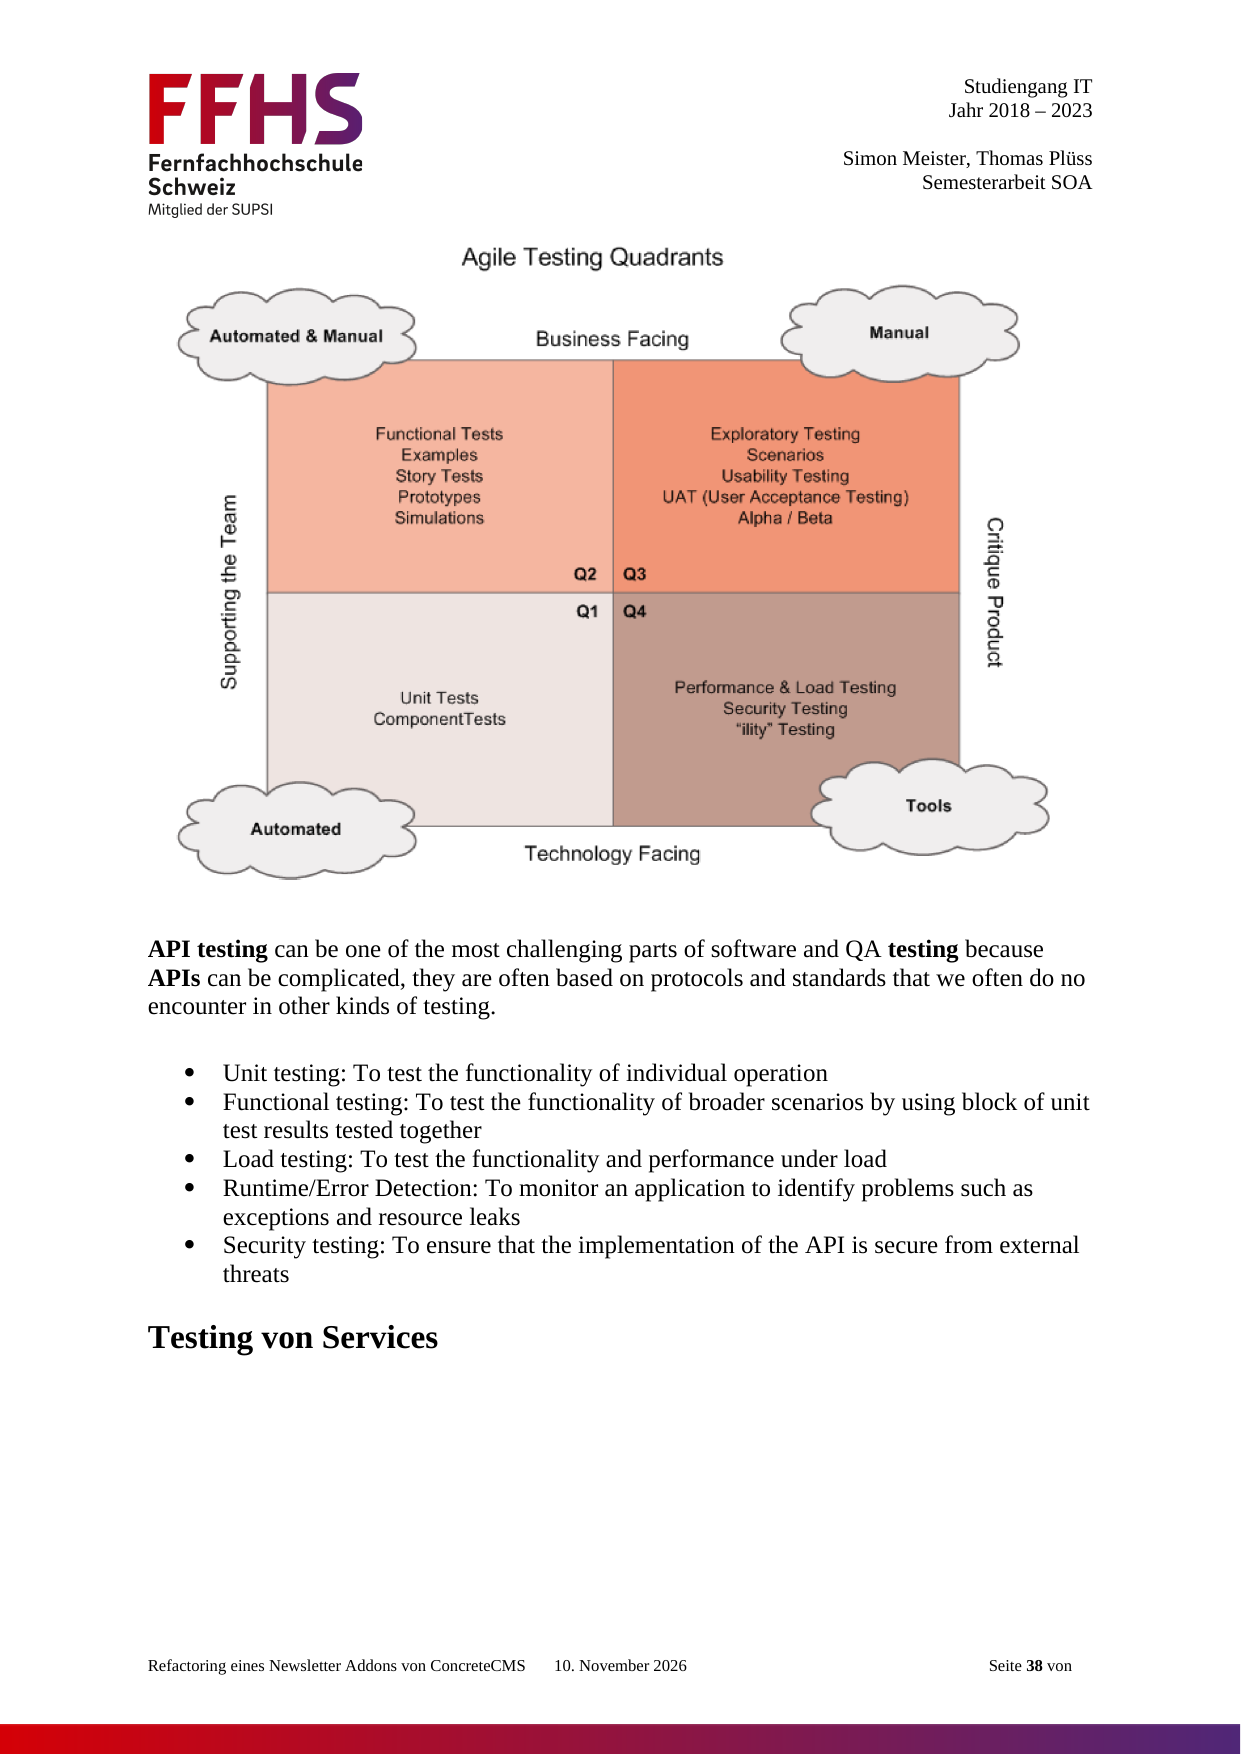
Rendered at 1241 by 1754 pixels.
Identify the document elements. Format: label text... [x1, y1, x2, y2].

list Functional testing: To test the functionality of broader scenarios by using block of unit test results tested together [185, 1087, 1092, 1144]
list Unit testing: To test the functionality of individual operation [185, 1058, 1092, 1087]
text API testing can be one of the most challenging parts of software and QA testing because APIs can be complicated, they are often based on protocols and standards that we often do no encounter in other kinds of testing. [148, 934, 1092, 1020]
picture [148, 73, 363, 218]
list Security testing: To ensure that the implementation of the API is secure from external threats [185, 1231, 1092, 1288]
text Testing von Services [148, 1317, 1092, 1355]
picture [147, 239, 1088, 889]
list Load testing: To test the functionality and performance under load [185, 1144, 1092, 1173]
picture [0, 1724, 1241, 1754]
list Runtime/Error Detection: To monitor an application to identify problems such as exceptions and resource leaks [185, 1173, 1092, 1231]
